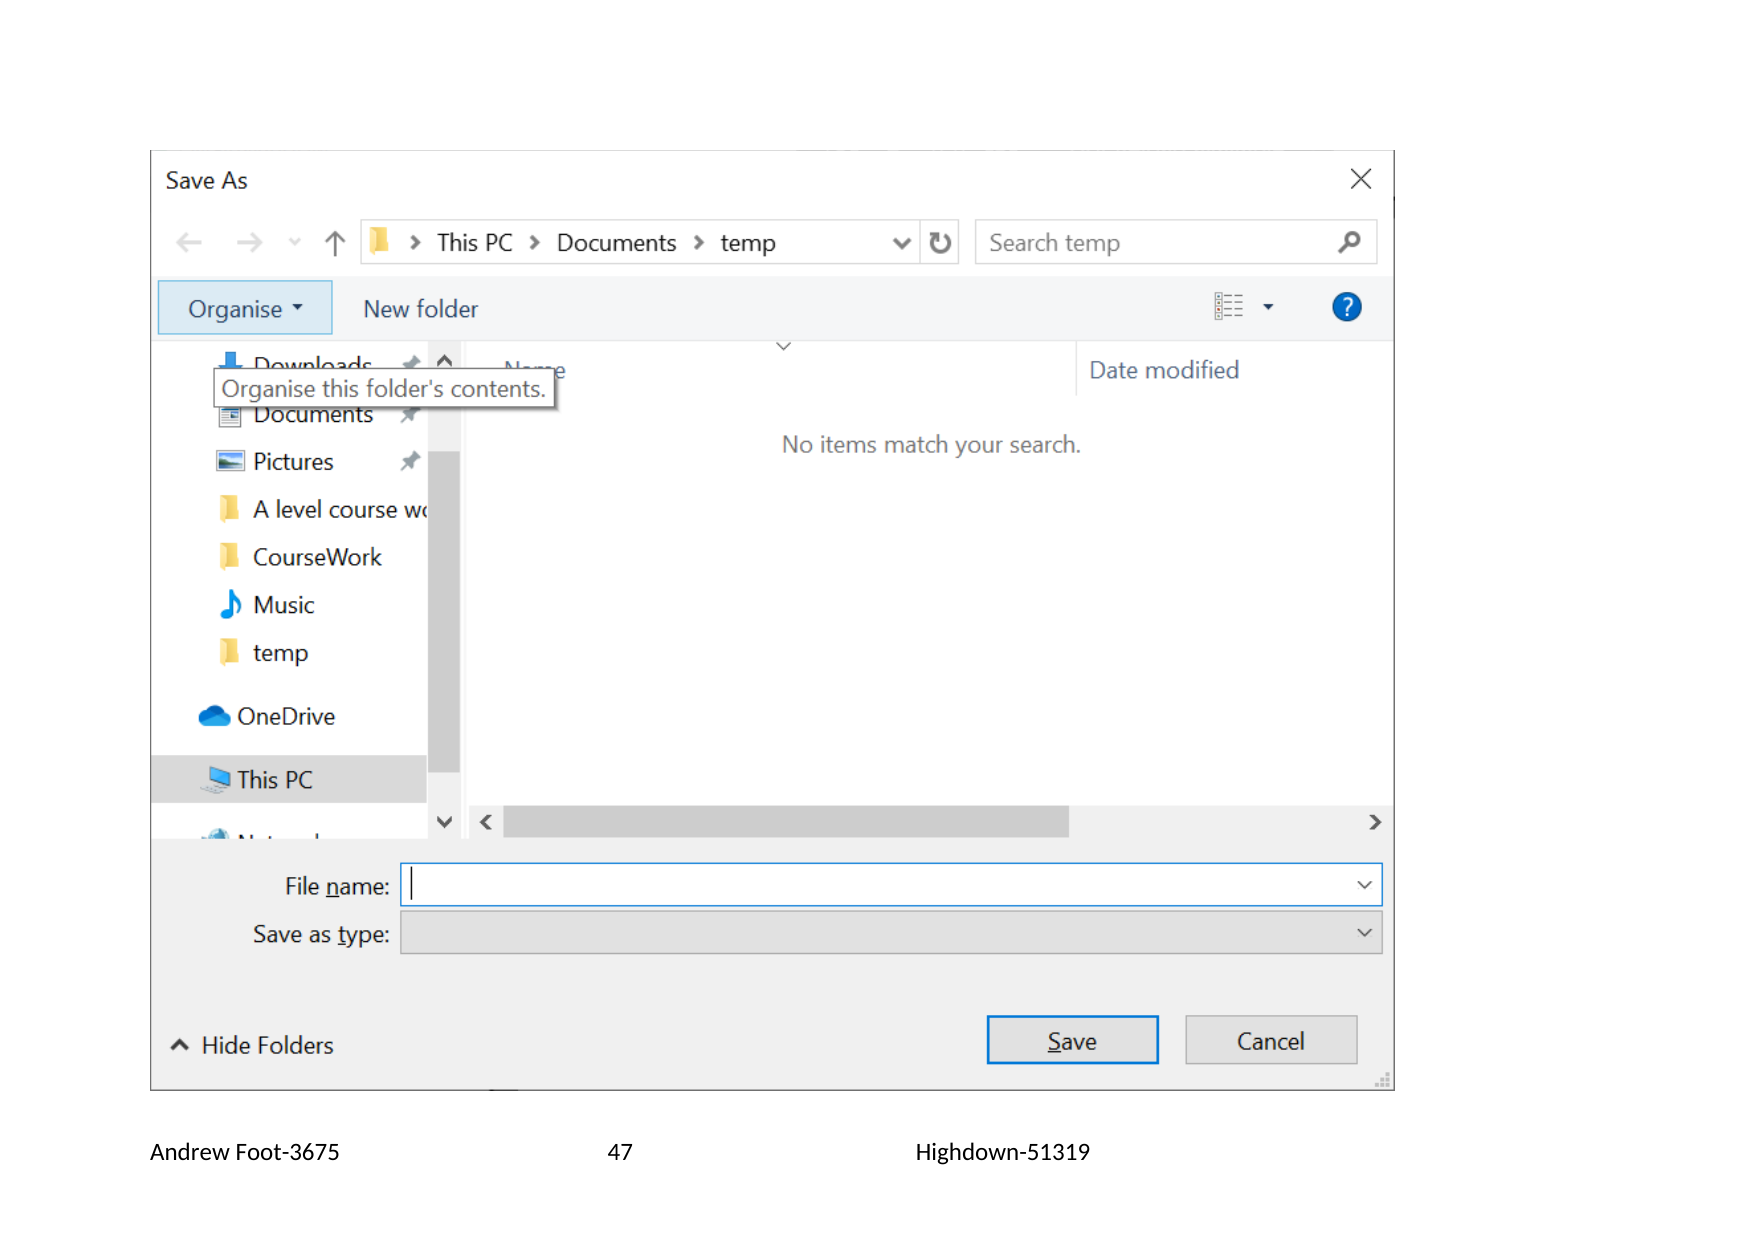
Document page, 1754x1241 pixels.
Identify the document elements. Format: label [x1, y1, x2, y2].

picture [150, 150, 1395, 1091]
